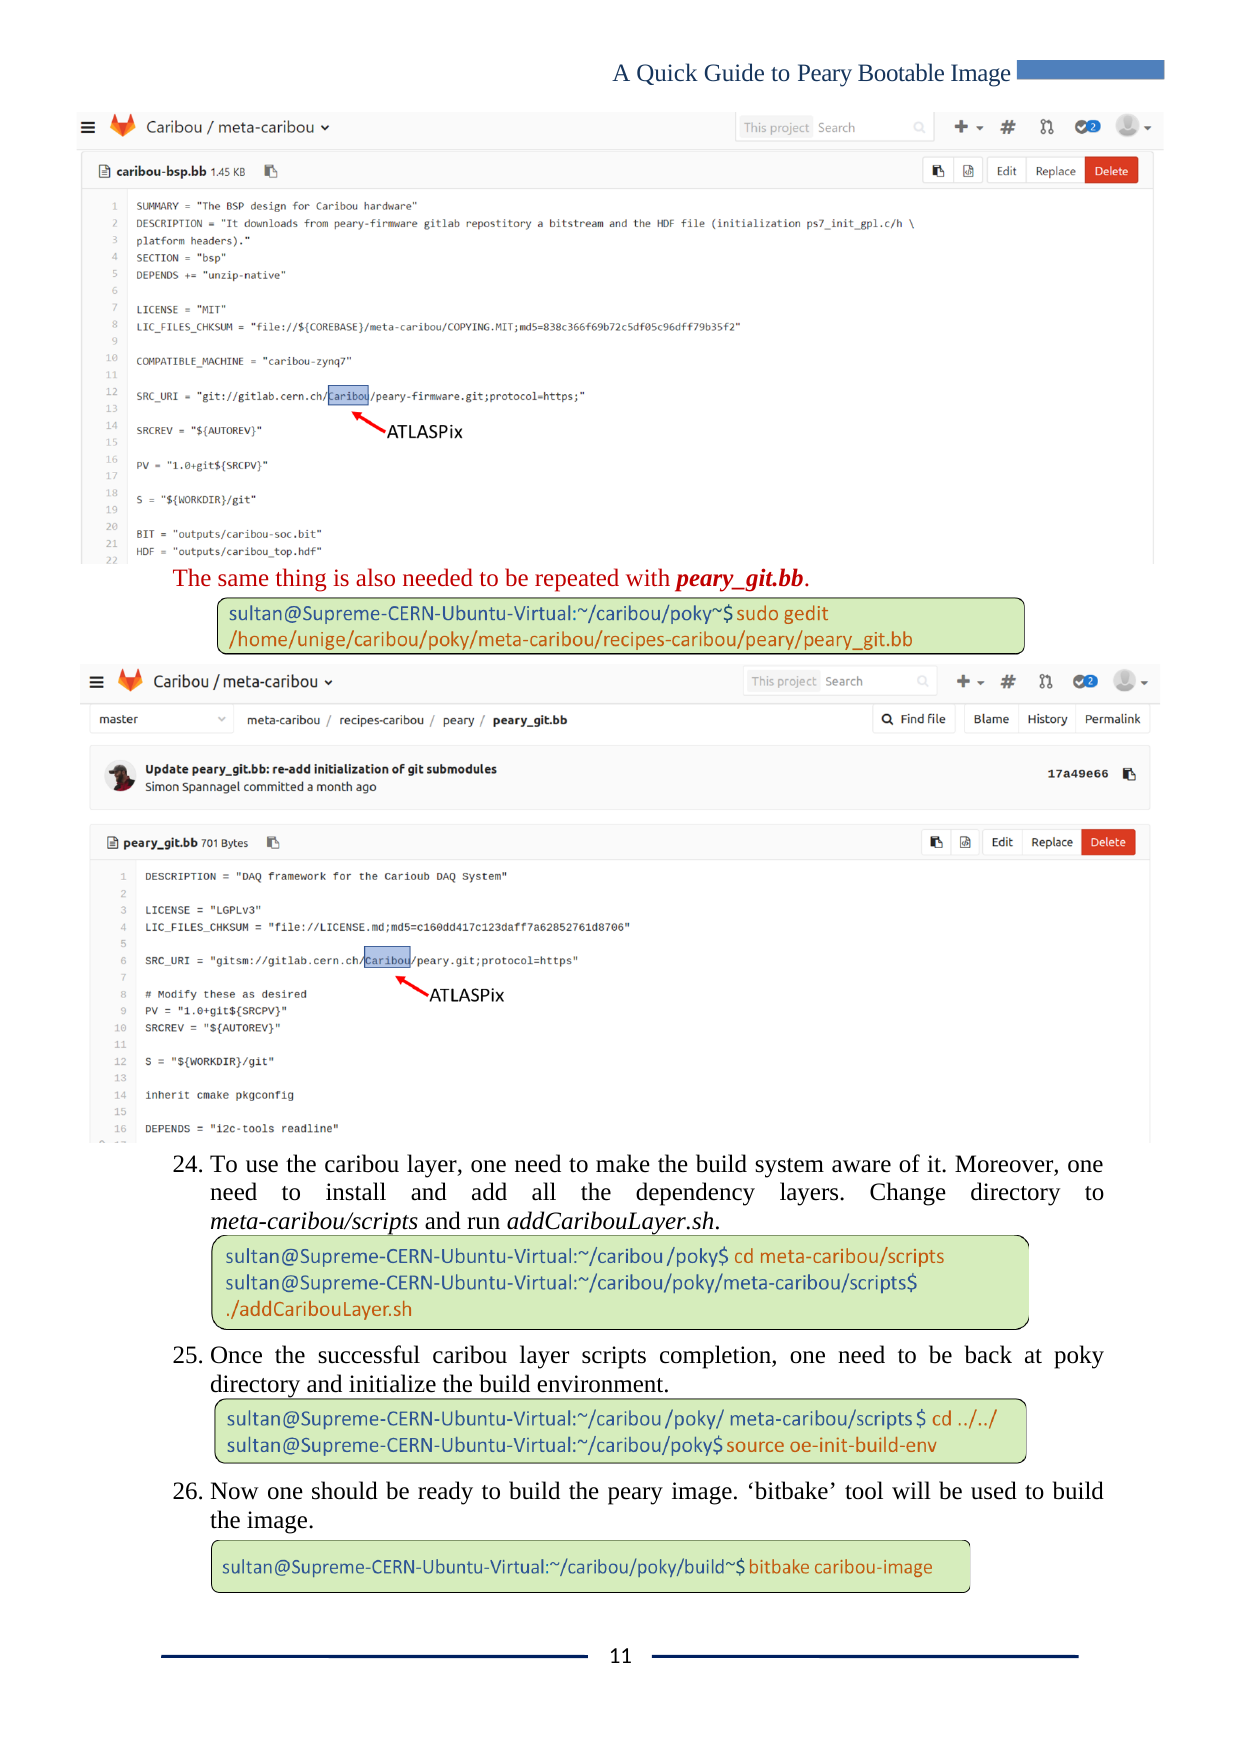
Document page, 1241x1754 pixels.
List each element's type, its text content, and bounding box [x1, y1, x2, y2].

picture [80, 592, 1161, 1143]
picture [211, 1235, 1029, 1335]
list Once the successful caribou layer scripts completion, one need to be back at poky directory and initialize the build environment. [172, 1341, 1105, 1398]
picture [76, 112, 1164, 564]
picture [209, 1540, 971, 1593]
list Now one should be ready to build the peary image. ‘bitbake’ tool will be used to build the image. [172, 1476, 1105, 1534]
list To use the caribou layer, one need to make the build system aware of it. Moreover, one need to install and add all the dependency layers. Change directory to meta-caribou/scripts and run addCaribouLayer.sh. [172, 1149, 1105, 1235]
picture [1016, 60, 1166, 81]
picture [213, 1398, 1027, 1471]
text The same thing is also needed to be repeated with peary_git.bb. [75, 563, 1165, 592]
